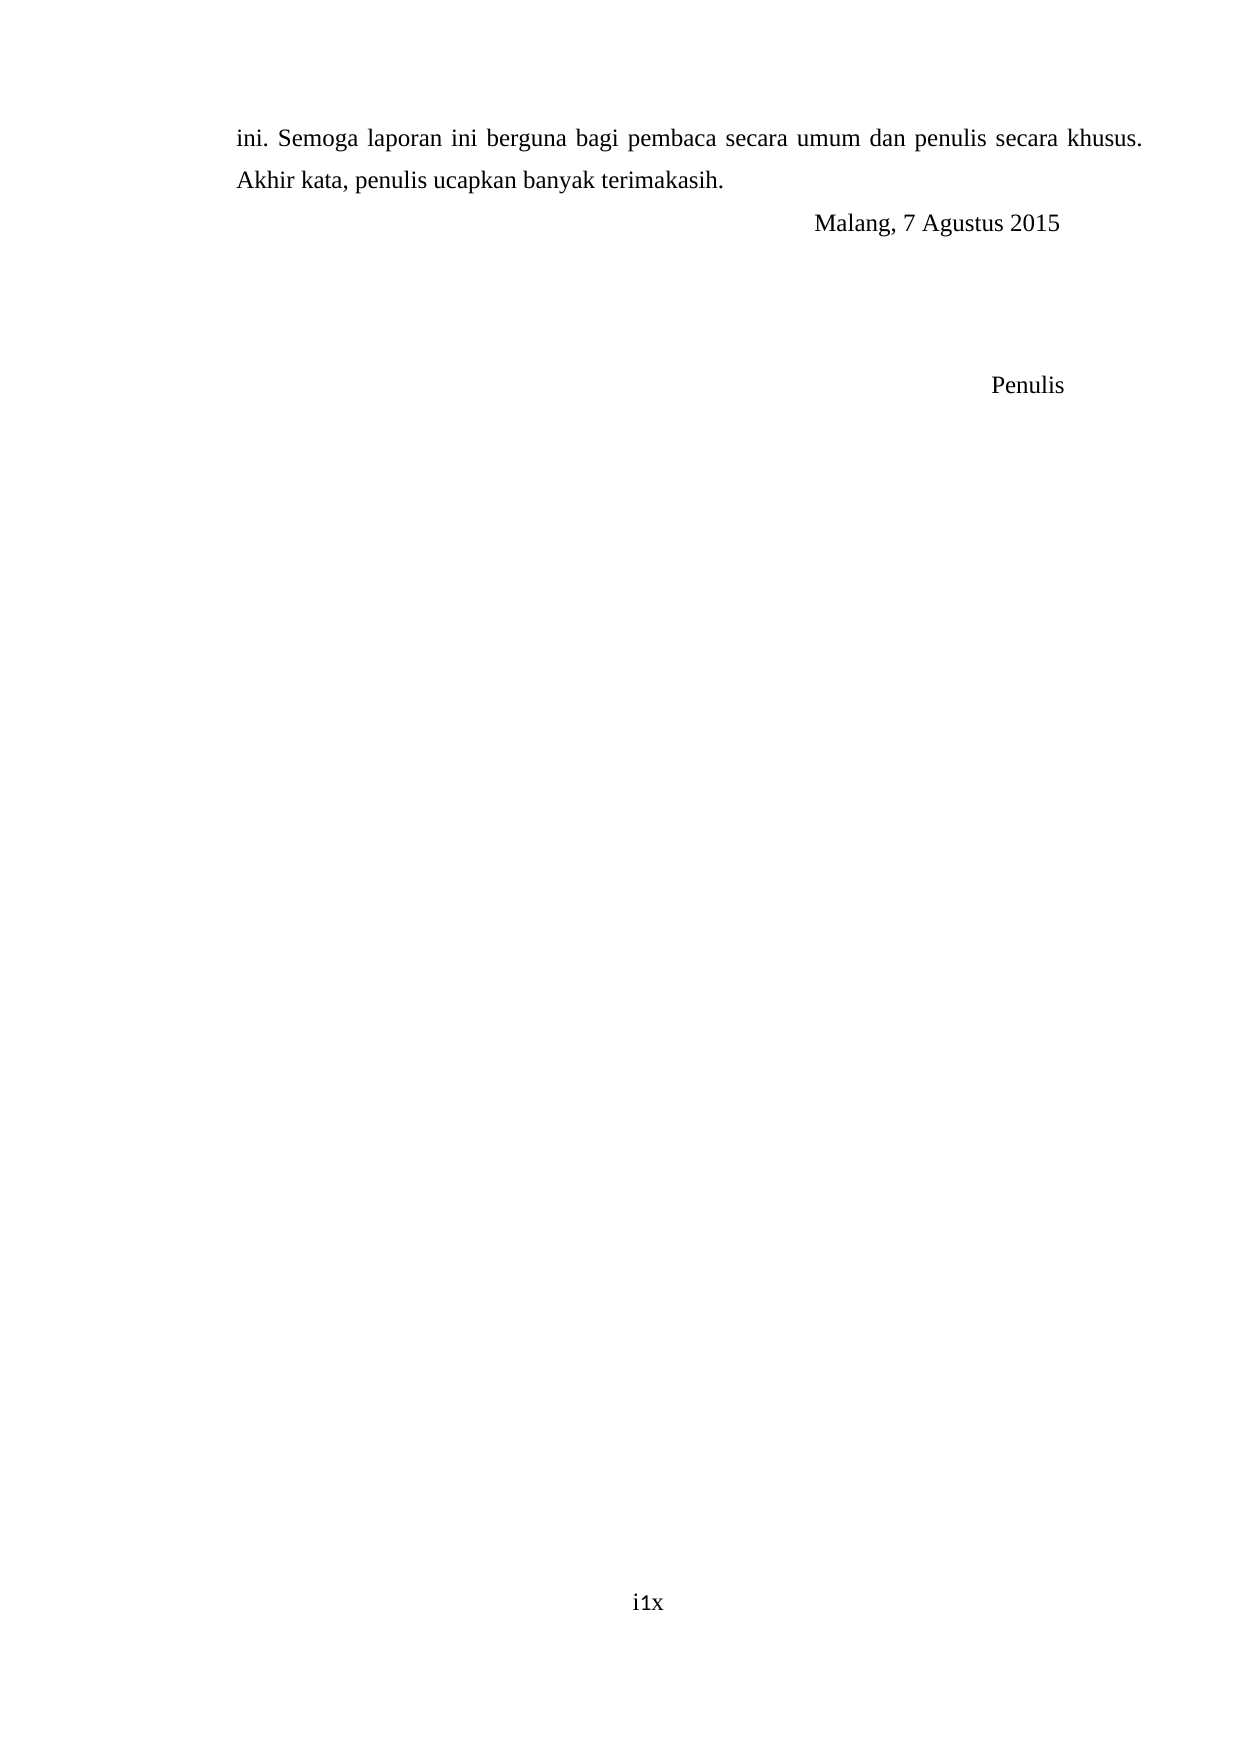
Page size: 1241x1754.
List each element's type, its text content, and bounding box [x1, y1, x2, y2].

text ini. Semoga laporan ini berguna bagi pembaca secara umum dan penulis secara khusus. Akhir kata, penulis ucapkan banyak terimakasih. [236, 123, 1144, 194]
text Malang, 7 Agustus 2015 [185, 208, 1240, 237]
text Penulis [185, 370, 1064, 399]
text i1x [190, 1587, 1106, 1616]
